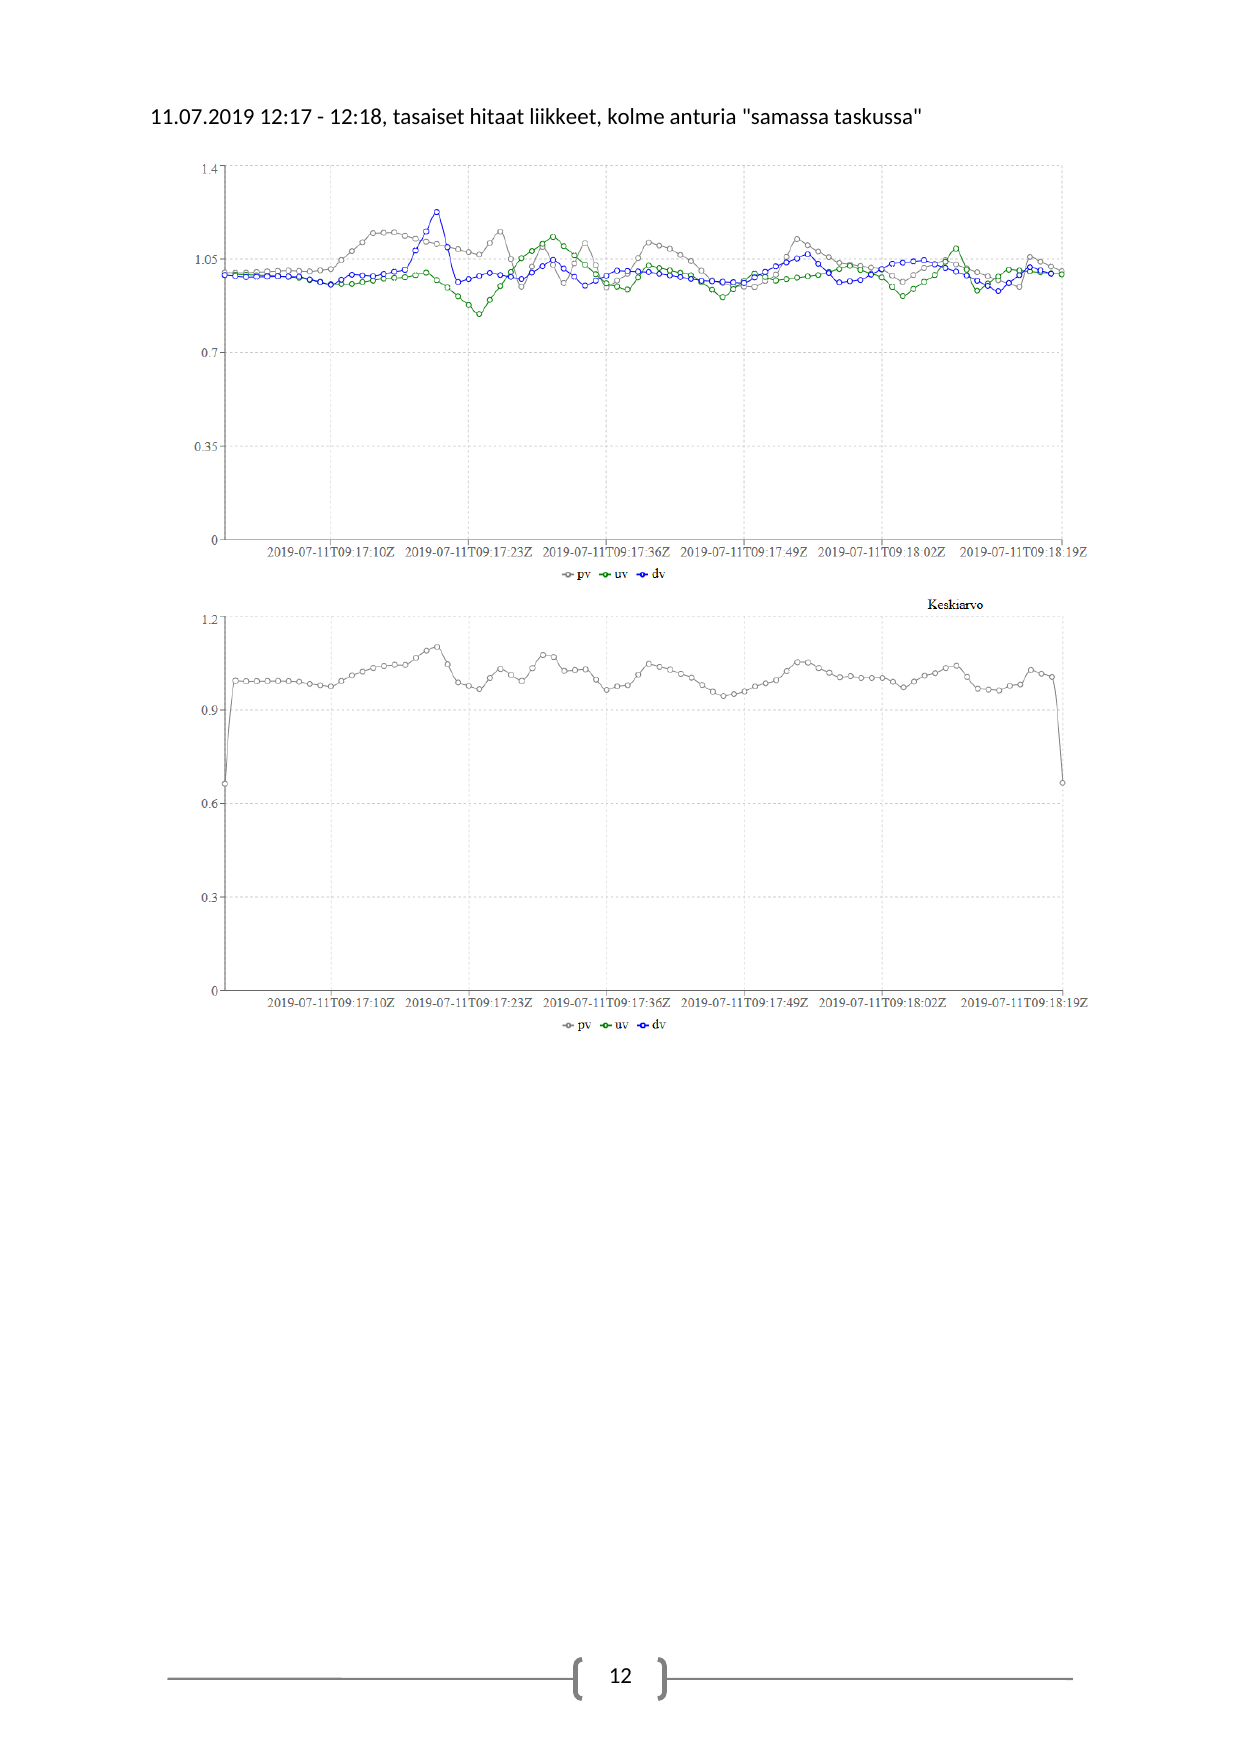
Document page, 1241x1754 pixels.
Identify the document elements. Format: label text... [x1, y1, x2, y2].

text 11.07.2019 12:17 - 12:18, tasaiset hitaat liikkeet, kolme anturia "samassa taskussa" [150, 102, 1090, 130]
picture [150, 157, 1091, 1034]
